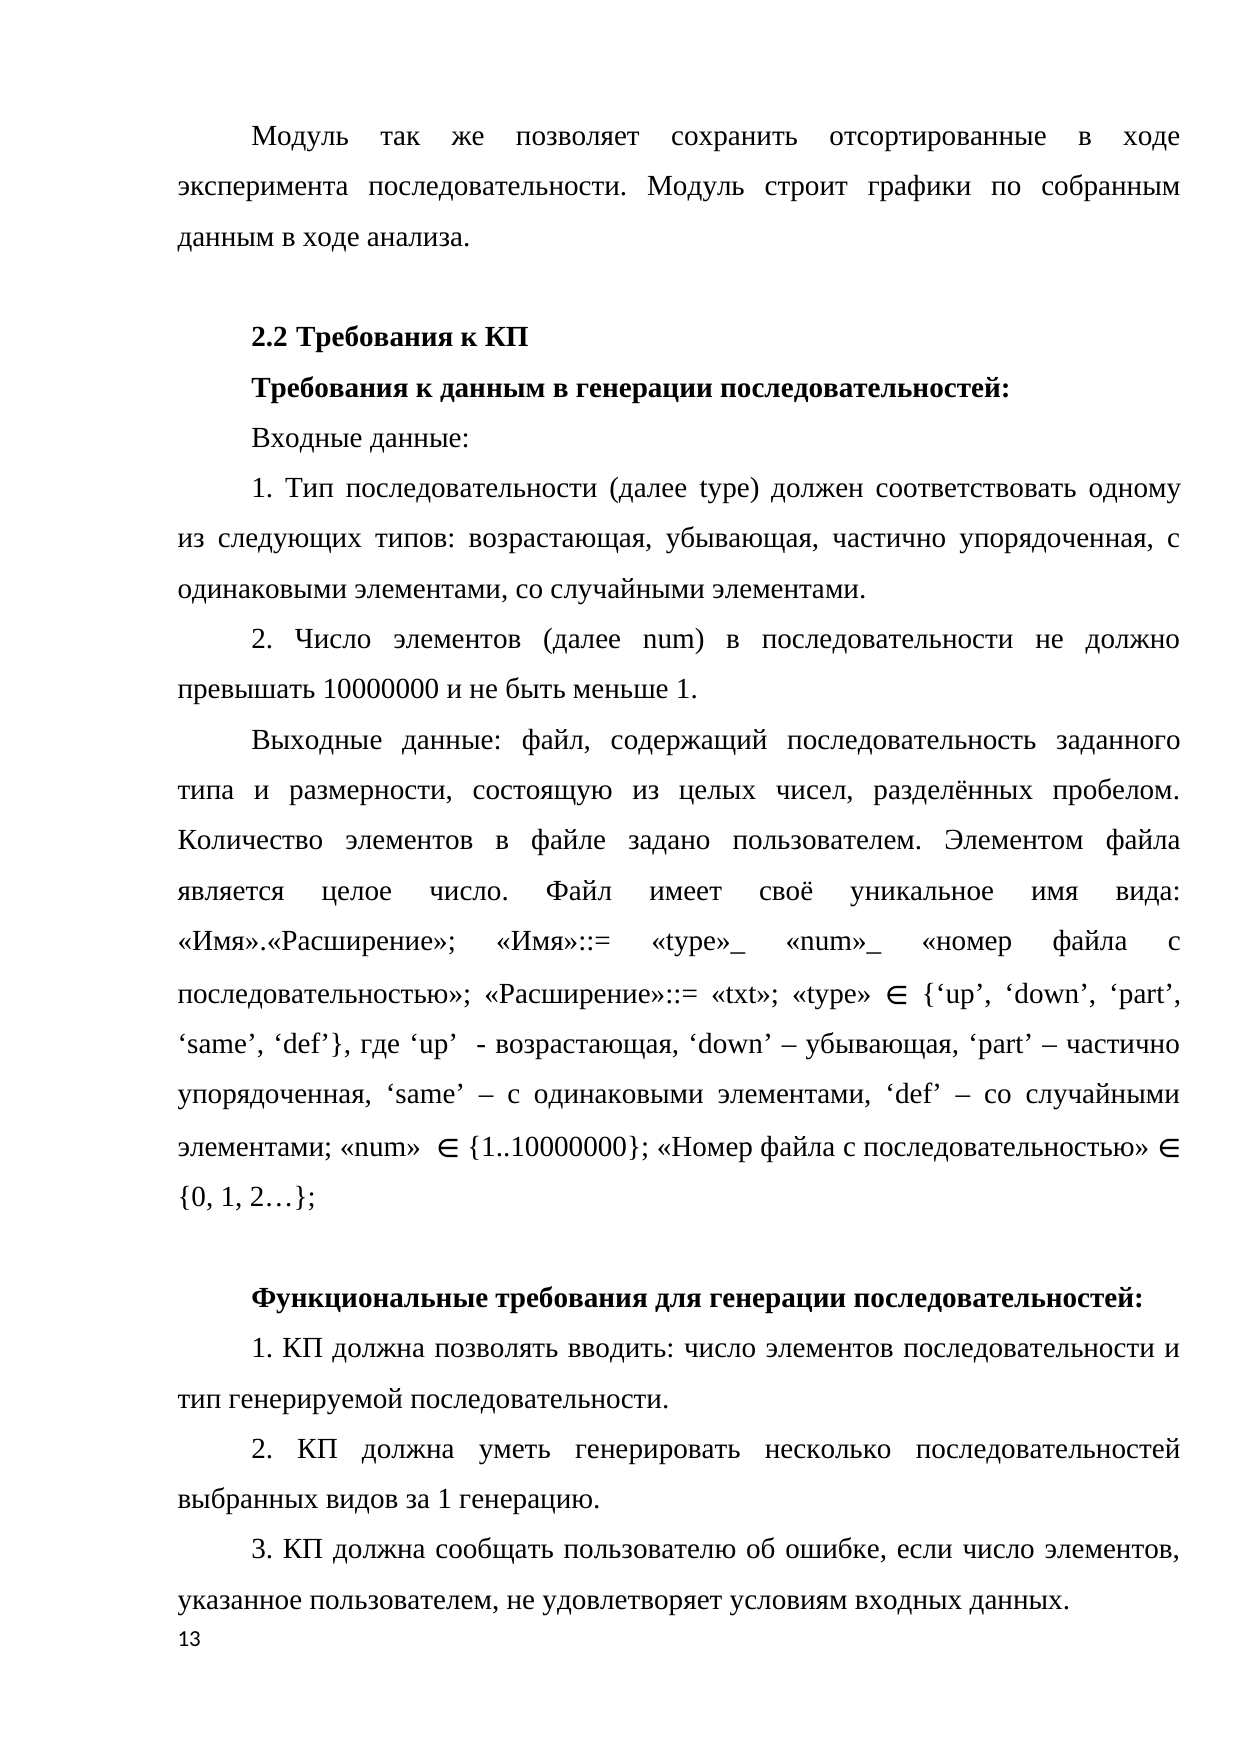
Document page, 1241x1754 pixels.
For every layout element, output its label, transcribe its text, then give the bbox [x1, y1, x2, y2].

text Входные данные: [177, 420, 1181, 453]
text Функциональные требования для генерации последовательностей: [177, 1280, 1181, 1314]
text Модуль так же позволяет сохранить отсортированные в ходе эксперимента последовательности. Модуль строит графики по собранным данным в ходе анализа. [177, 118, 1181, 252]
text 2. Число элементов (далее num) в последовательности не должно превышать 10000000 и не быть меньше 1. [177, 621, 1181, 705]
text 1. КП должна позволять вводить: число элементов последовательности и тип генерируемой последовательности. [177, 1330, 1181, 1414]
list Требования к КП [251, 319, 1181, 353]
text Требования к данным в генерации последовательностей: [177, 370, 1181, 403]
text Выходные данные: файл, содержащий последовательность заданного типа и размерности, состоящую из целых чисел, разделённых пробелом. Количество элементов в файле задано пользователем. Элементом файла является целое число. Файл имеет своё уникальное имя вида: «Имя».«Расширение»; «Имя»::= «type»_ «num»_ «номер файла с последовательностью»; «Расширение»::= «txt»; «type» ∈ {‘up’, ‘down’, ‘part’, ‘same’, ‘def’}, где ‘up’ - возрастающая, ‘down’ – убывающая, ‘part’ – частично упорядоченная, ‘same’ – с одинаковыми элементами, ‘def’ – со случайными элементами; «num» ∈ {1..10000000}; «Номер файла с последовательностью» ∈ {0, 1, 2…}; [177, 722, 1181, 1213]
text 1. Тип последовательности (далее type) должен соответствовать одному из следующих типов: возрастающая, убывающая, частично упорядоченная, с одинаковыми элементами, со случайными элементами. [177, 470, 1181, 604]
text 2. КП должна уметь генерировать несколько последовательностей выбранных видов за 1 генерацию. [177, 1431, 1181, 1515]
text 3. КП должна сообщать пользователю об ошибке, если число элементов, указанное пользователем, не удовлетворяет условиям входных данных. [177, 1532, 1181, 1616]
